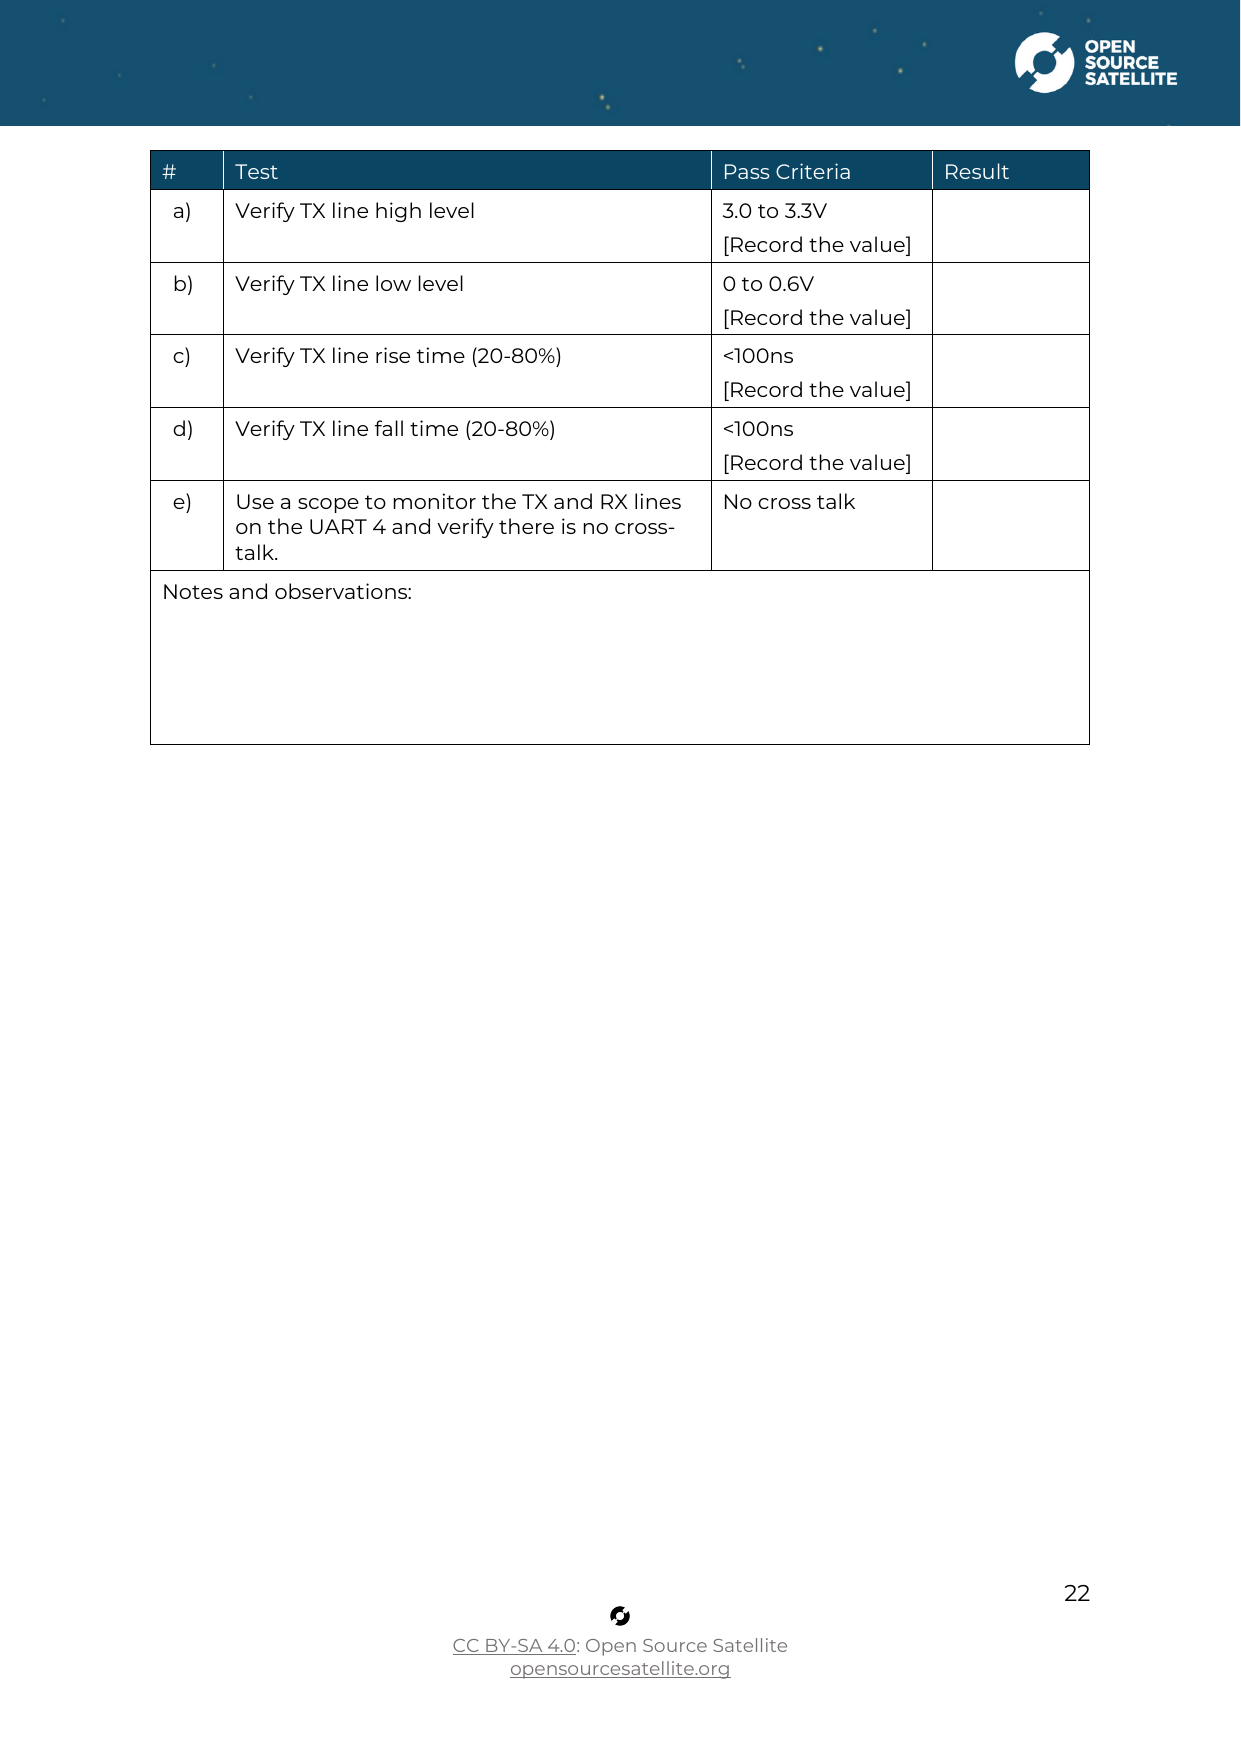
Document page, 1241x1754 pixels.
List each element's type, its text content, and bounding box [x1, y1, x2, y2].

table_cell d) [151, 408, 223, 480]
table_cell 0 to 0.6V [Record the value] [712, 263, 932, 334]
table_cell [933, 335, 1089, 407]
table_cell c) [151, 335, 223, 407]
picture [0, 0, 1241, 126]
table_cell [933, 481, 1089, 569]
table_cell Verify TX line low level [224, 263, 711, 334]
table_cell 3.0 to 3.3V [Record the value] [712, 190, 932, 262]
table_header # [151, 151, 223, 189]
table_cell <100ns [Record the value] [712, 335, 932, 407]
table_cell <100ns [Record the value] [712, 408, 932, 480]
table_cell a) [151, 190, 223, 262]
table_cell [933, 190, 1089, 262]
table_cell No cross talk [712, 481, 932, 569]
table_cell Use a scope to monitor the TX and RX lines on the UART 4 and verify there is no cross-talk. [224, 481, 711, 569]
table_cell b) [151, 263, 223, 334]
picture [610, 1606, 630, 1626]
table_cell [933, 408, 1089, 480]
table_cell Verify TX line fall time (20-80%) [224, 408, 711, 480]
table_cell [933, 263, 1089, 334]
table_header Pass Criteria [712, 151, 932, 189]
table_cell Verify TX line high level [224, 190, 711, 262]
table_cell Verify TX line rise time (20-80%) [224, 335, 711, 407]
table_cell e) [151, 481, 223, 569]
table_header Test [224, 151, 711, 189]
table_cell Notes and observations: [151, 571, 1089, 743]
table_header Result [933, 151, 1089, 189]
